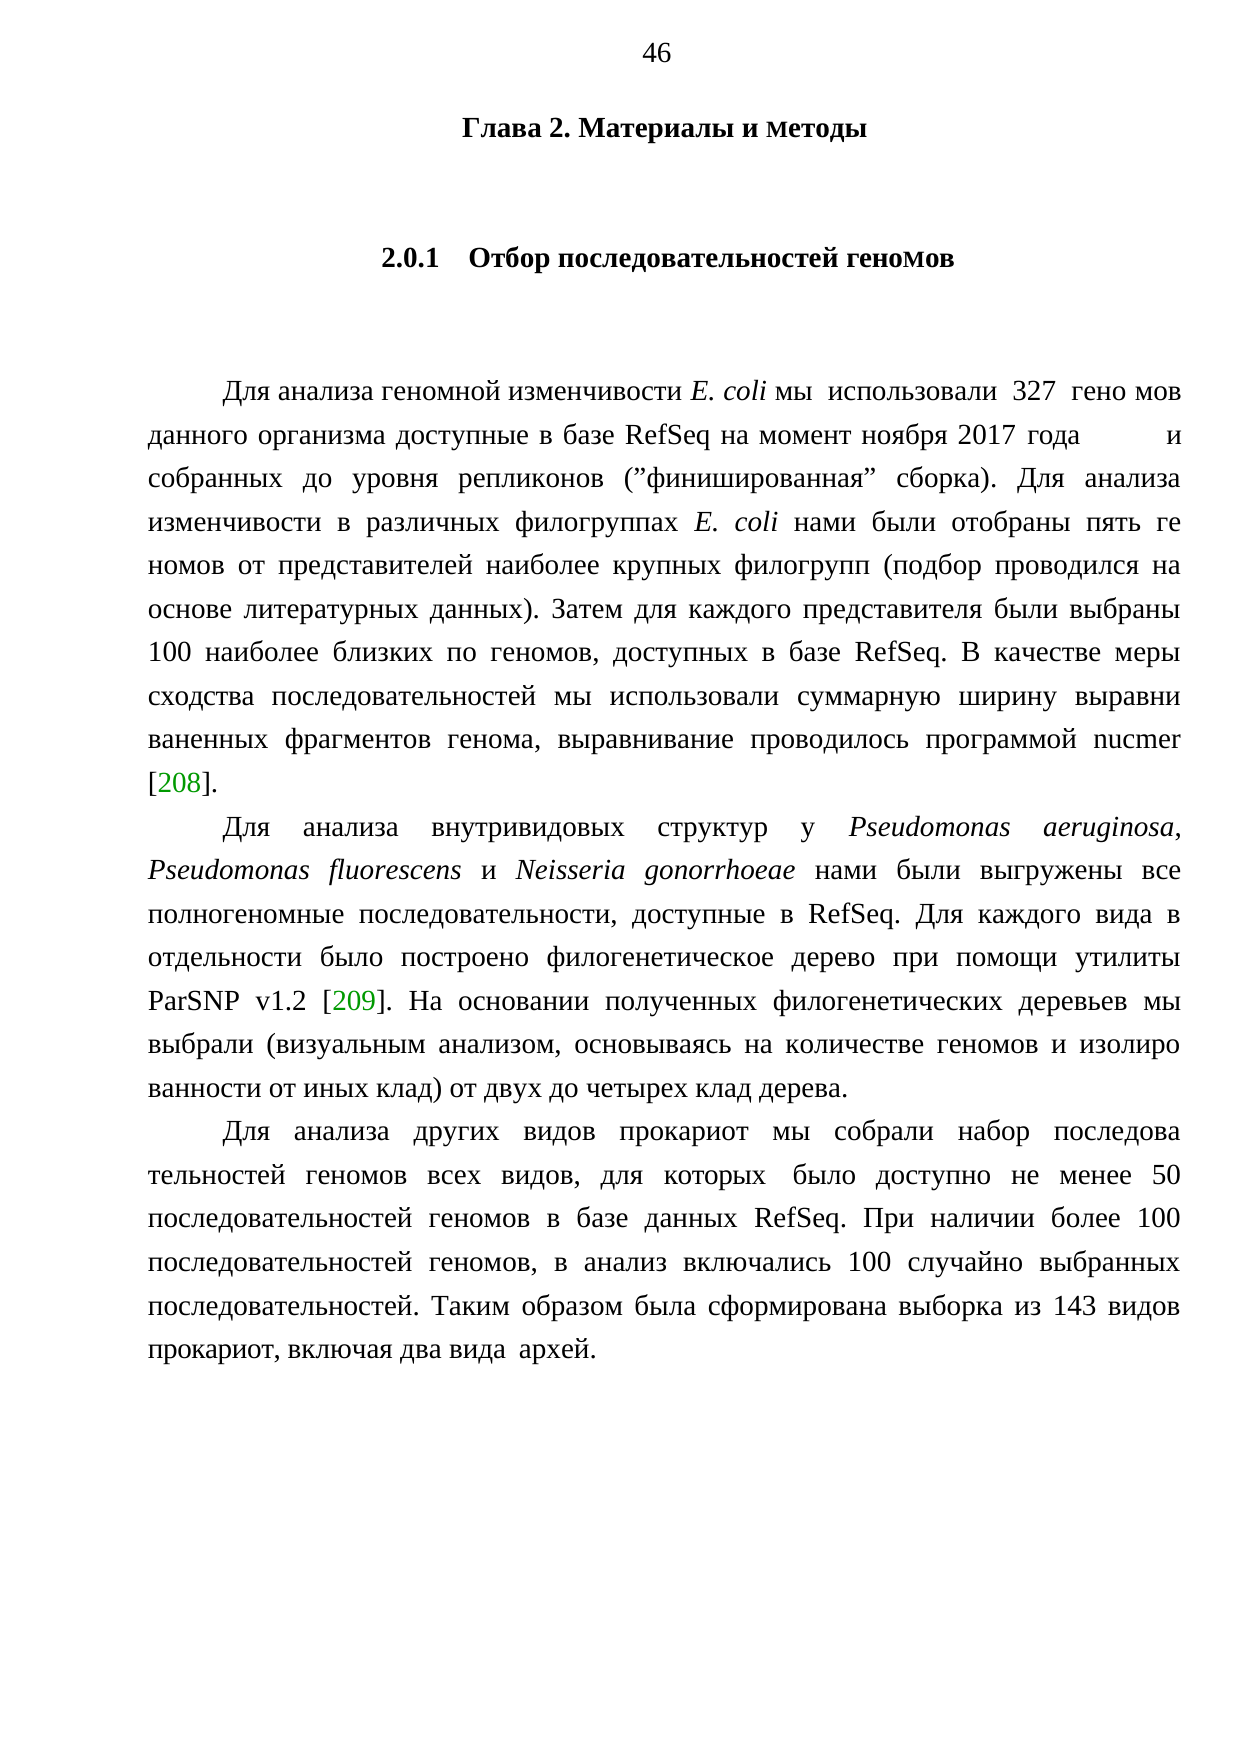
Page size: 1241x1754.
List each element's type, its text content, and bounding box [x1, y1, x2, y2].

list Отбор последовательностей геномов [381, 240, 1217, 273]
text Для анализа внутривидовых структур у Pseudomonas aeruginosa, Pseudomonas fluorescens и Neisseria gonorrhoeae нами были выгружены все полногеномные последовательности, доступные в RefSeq. Для каждого вида в отдельности было построено филогенетическое дерево при помощи утилиты ParSNP v1.2 [209]. На основании полученных филогенетических деревьев мы выбрали (визуальным анализом, основываясь на количестве геномов и изолиро­ ванности от иных клад) от двух до четырех клад дерева. [148, 809, 1182, 1103]
subtitle Глава 2. Материалы и методы [147, 110, 1182, 144]
text Для анализа других видов прокариот мы собрали набор последова­ тельностей геномов всех видов, для которых было доступно не менее 50 последовательностей геномов в базе данных RefSeq. При наличии более 100 последовательностей геномов, в анализ включались 100 случайно выбранных последовательностей. Таким образом была сформирована выборка из 143 видов прокариот, включая два вида архей. [148, 1113, 1181, 1365]
text Для анализа геномной изменчивости E. coli мы использовали 327 гено­ мов данного организма доступные в базе RefSeq на момент ноября 2017 года и собранных до уровня репликонов (”финишированная” сборка). Для анализа изменчивости в различных филогруппах E. coli нами были отобраны пять ге­ номов от представителей наиболее крупных филогрупп (подбор проводился на основе литературных данных). Затем для каждого представителя были выбраны 100 наиболее близких по геномов, доступных в базе RefSeq. В качестве меры сходства последовательностей мы использовали суммарную ширину выравни­ ваненных фрагментов генома, выравнивание проводилось программой nucmer [208]. [148, 373, 1182, 799]
